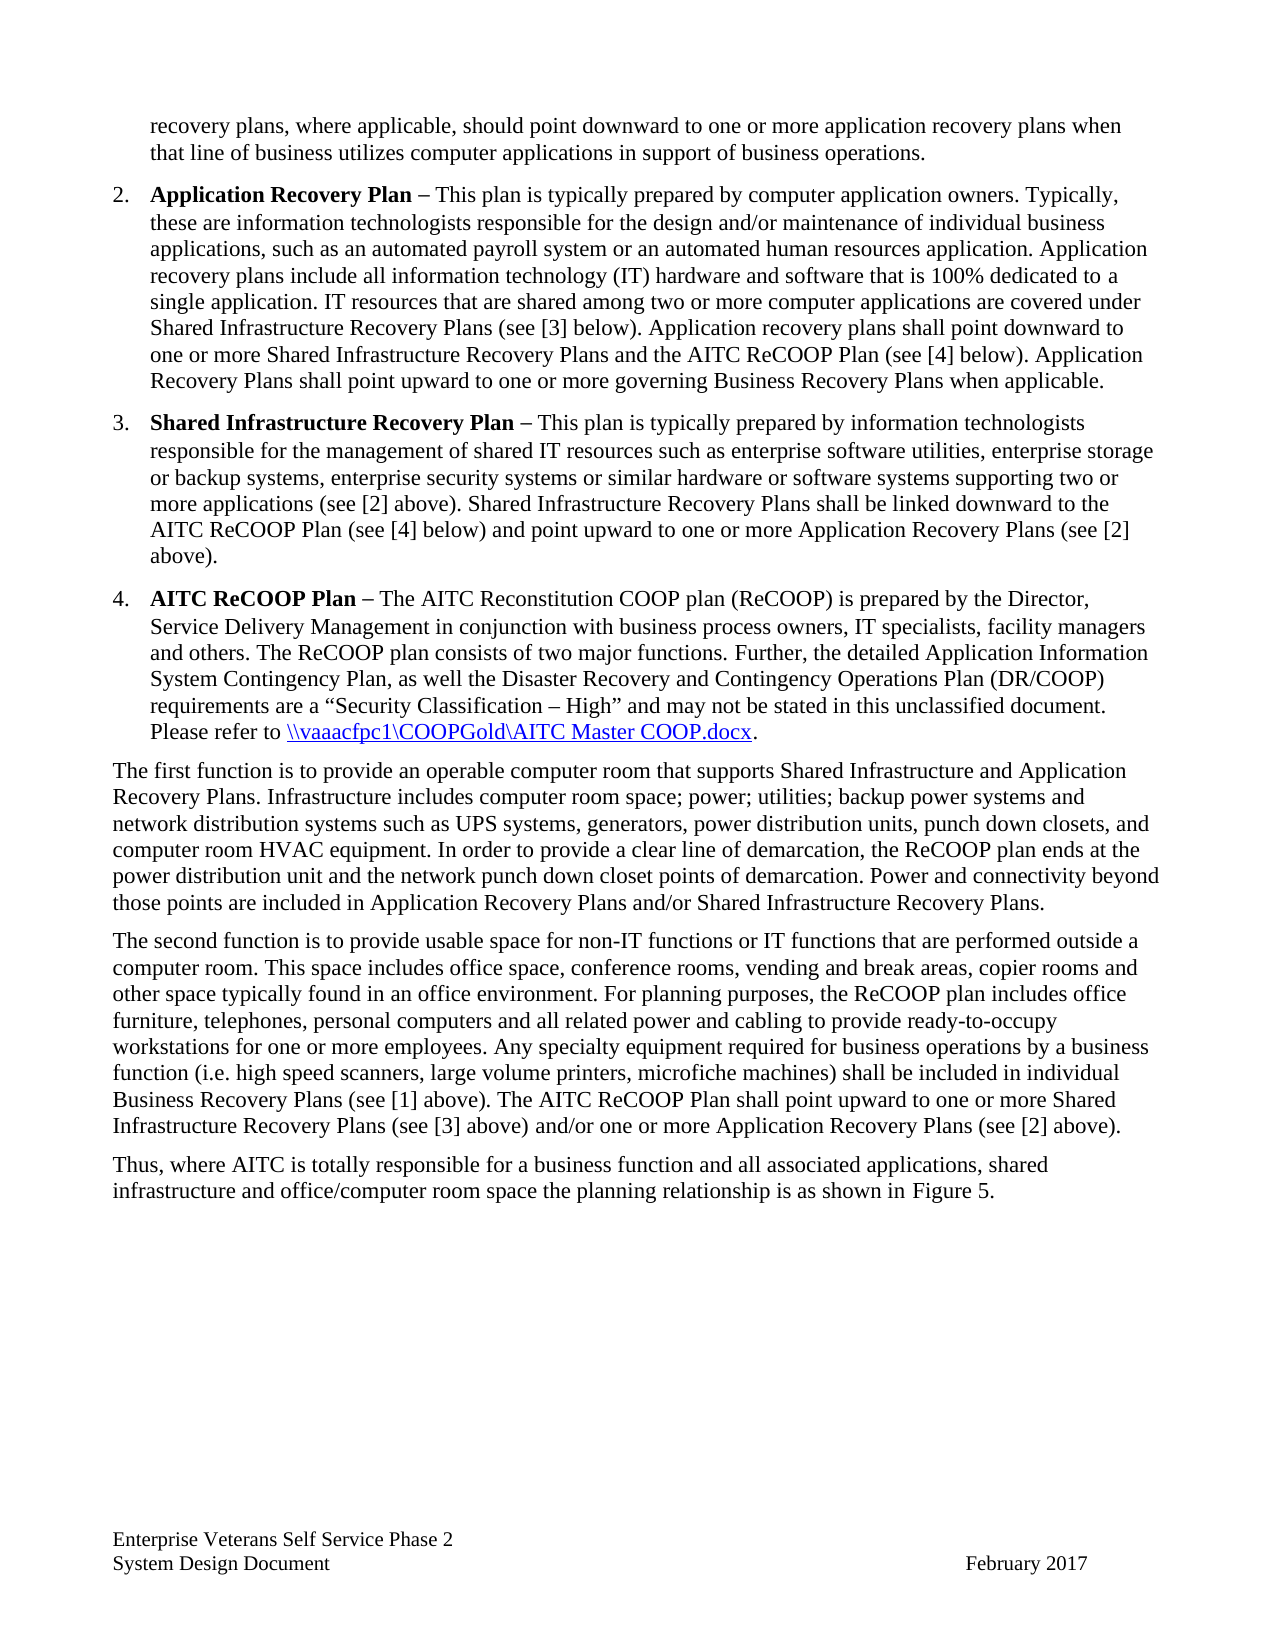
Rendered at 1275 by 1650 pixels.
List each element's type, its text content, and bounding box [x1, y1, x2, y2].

text The second function is to provide usable space for non-IT functions or IT functions that are performed outside a computer room. This space includes office space, conference rooms, vending and break areas, copier rooms and other space typically found in an office environment. For planning purposes, the ReCOOP plan includes office furniture, telephones, personal computers and all related power and cabling to provide ready-to-occupy workstations for one or more employees. Any specialty equipment required for business operations by a business function (i.e. high speed scanners, large volume printers, microfiche machines) shall be included in individual Business Recovery Plans (see [1] above). The AITC ReCOOP Plan shall point upward to one or more Shared Infrastructure Recovery Plans (see [3] above) and/or one or more Application Recovery Plans (see [2] above). [112, 928, 1162, 1138]
text The first function is to provide an operable computer room that supports Shared Infrastructure and Application Recovery Plans. Infrastructure includes computer room space; power; utilities; backup power systems and network distribution systems such as UPS systems, generators, power distribution units, punch down closets, and computer room HVAC equipment. In order to provide a clear line of demarcation, the ReCOOP plan ends at the power distribution unit and the network punch down closet points of demarcation. Power and connectivity beyond those points are included in Application Recovery Plans and/or Shared Infrastructure Recovery Plans. [112, 757, 1162, 915]
list Shared Infrastructure Recovery Plan – This plan is typically prepared by information technologists responsible for the management of shared IT resources such as enterprise software utilities, enterprise storage or backup systems, enterprise security systems or similar hardware or software systems supporting two or more applications (see [2] above). Shared Infrastructure Recovery Plans shall be linked downward to the AITC ReCOOP Plan (see [4] below) and point upward to one or more Application Recovery Plans (see [2] above). [112, 406, 1162, 569]
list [112, 112, 1162, 165]
list Application Recovery Plan – This plan is typically prepared by computer application owners. Typically, these are information technologists responsible for the design and/or maintenance of individual business applications, such as an automated payroll system or an automated human resources application. Application recovery plans include all information technology (IT) hardware and software that is 100% dedicated to a single application. IT resources that are shared among two or more computer applications are covered under Shared Infrastructure Recovery Plans (see [3] below). Application recovery plans shall point downward to one or more Shared Infrastructure Recovery Plans and the AITC ReCOOP Plan (see [4] below). Application Recovery Plans shall point upward to one or more governing Business Recovery Plans when applicable. [112, 178, 1162, 393]
list AITC ReCOOP Plan – The AITC Reconstitution COOP plan (ReCOOP) is prepared by the Director, Service Delivery Management in conjunction with business process owners, IT specialists, facility managers and others. The ReCOOP plan consists of two major functions. Further, the detailed Application Information System Contingency Plan, as well the Disaster Recovery and Contingency Operations Plan (DR/COOP) requirements are a “Security Classification – High” and may not be stated in this unclassified document. Please refer to \\vaaacfpc1\COOPGold\AITC Master COOP.docx. [112, 581, 1162, 744]
text Thus, where AITC is totally responsible for a business function and all associated applications, shared infrastructure and office/computer room space the planning relationship is as shown in Figure 5. [112, 1151, 1162, 1204]
